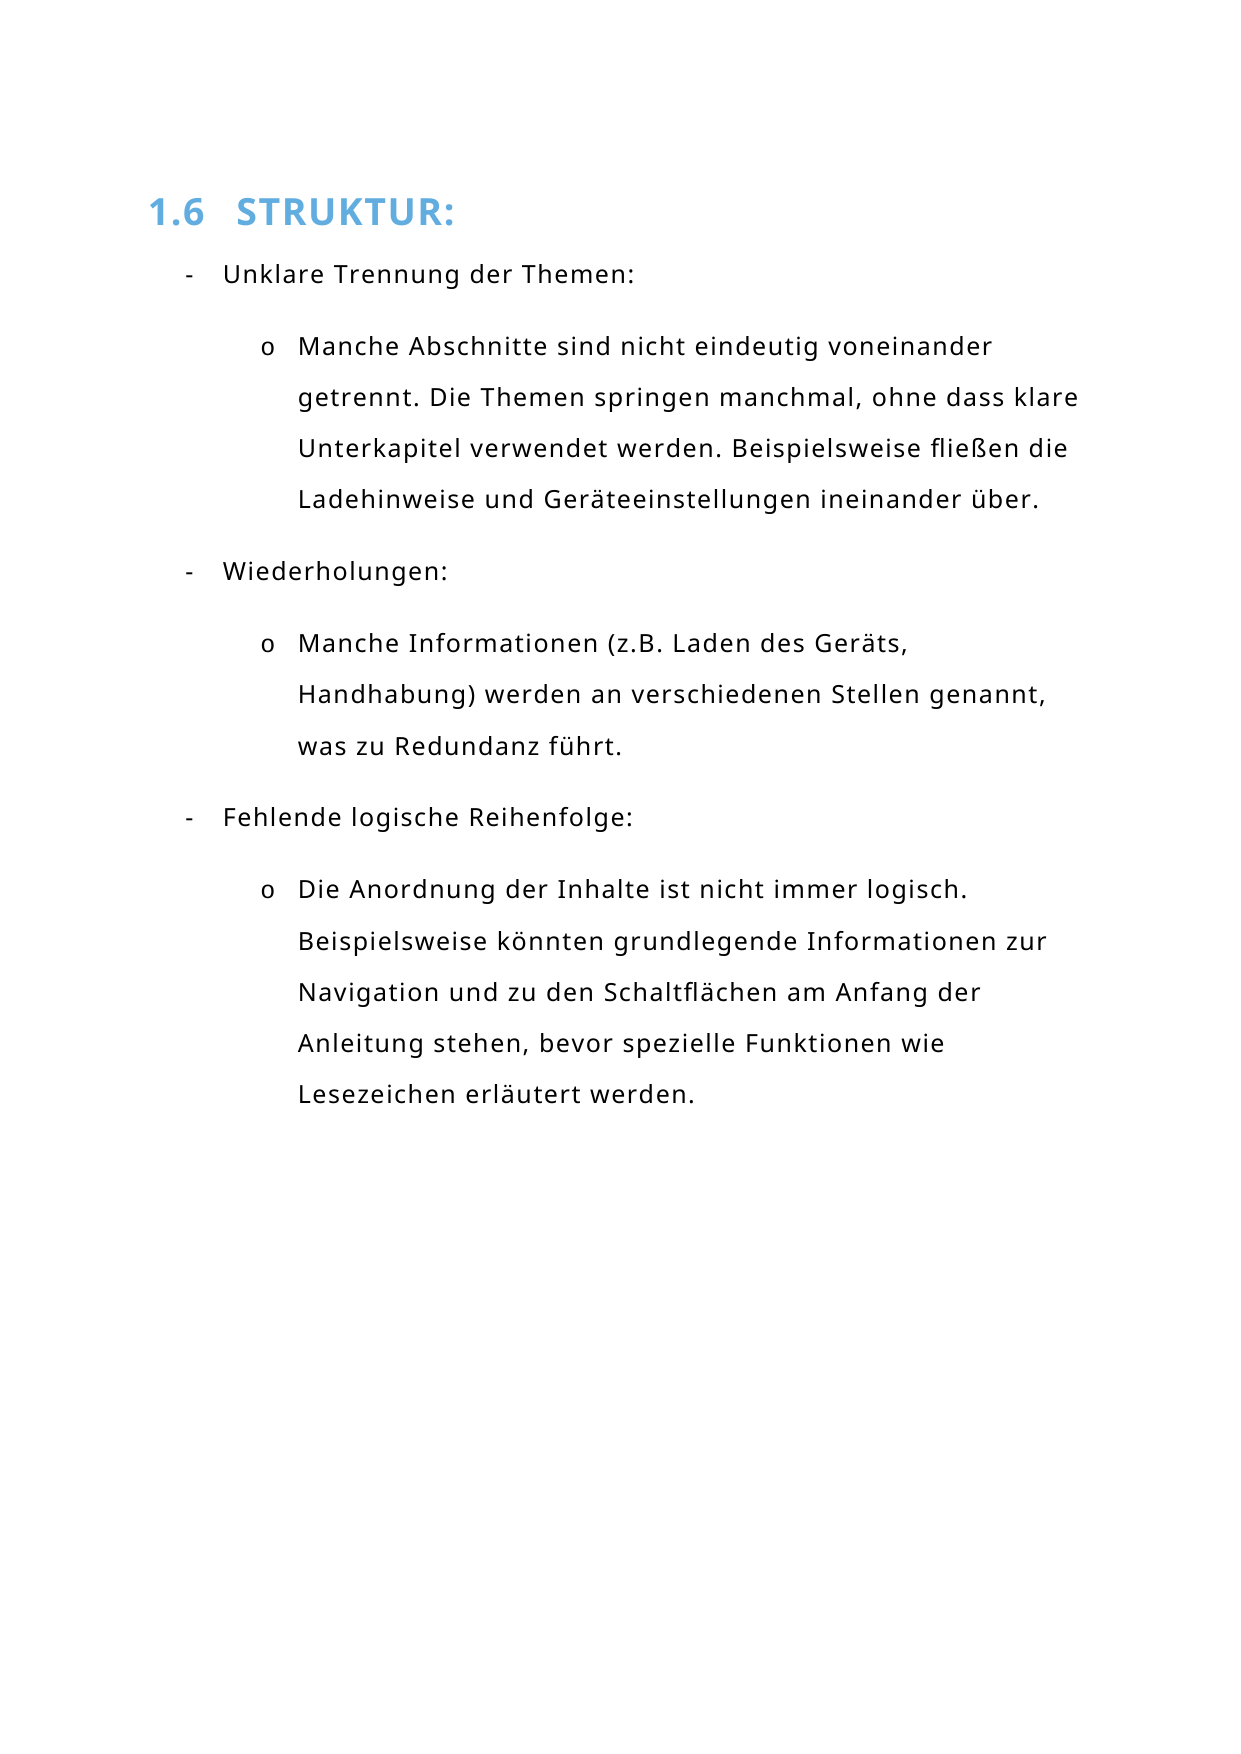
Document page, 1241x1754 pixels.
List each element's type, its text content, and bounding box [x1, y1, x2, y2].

list Manche Abschnitte sind nicht eindeutig voneinander getrennt. Die Themen springen manchmal, ohne dass klare Unterkapitel verwendet werden. Beispielsweise fließen die Ladehinweise und Geräteeinstellungen ineinander über. [260, 329, 1093, 516]
list Fehlende logische Reihenfolge: [185, 800, 1093, 834]
list Wiederholungen: [185, 554, 1093, 588]
text Struktur: [148, 185, 1093, 236]
list Unklare Trennung der Themen: [185, 257, 1093, 291]
list Manche Informationen (z.B. Laden des Geräts, Handhabung) werden an verschiedenen Stellen genannt, was zu Redundanz führt. [260, 626, 1093, 762]
list Die Anordnung der Inhalte ist nicht immer logisch. Beispielsweise könnten grundlegende Informationen zur Navigation und zu den Schaltflächen am Anfang der Anleitung stehen, bevor spezielle Funktionen wie Lesezeichen erläutert werden. [260, 872, 1093, 1110]
